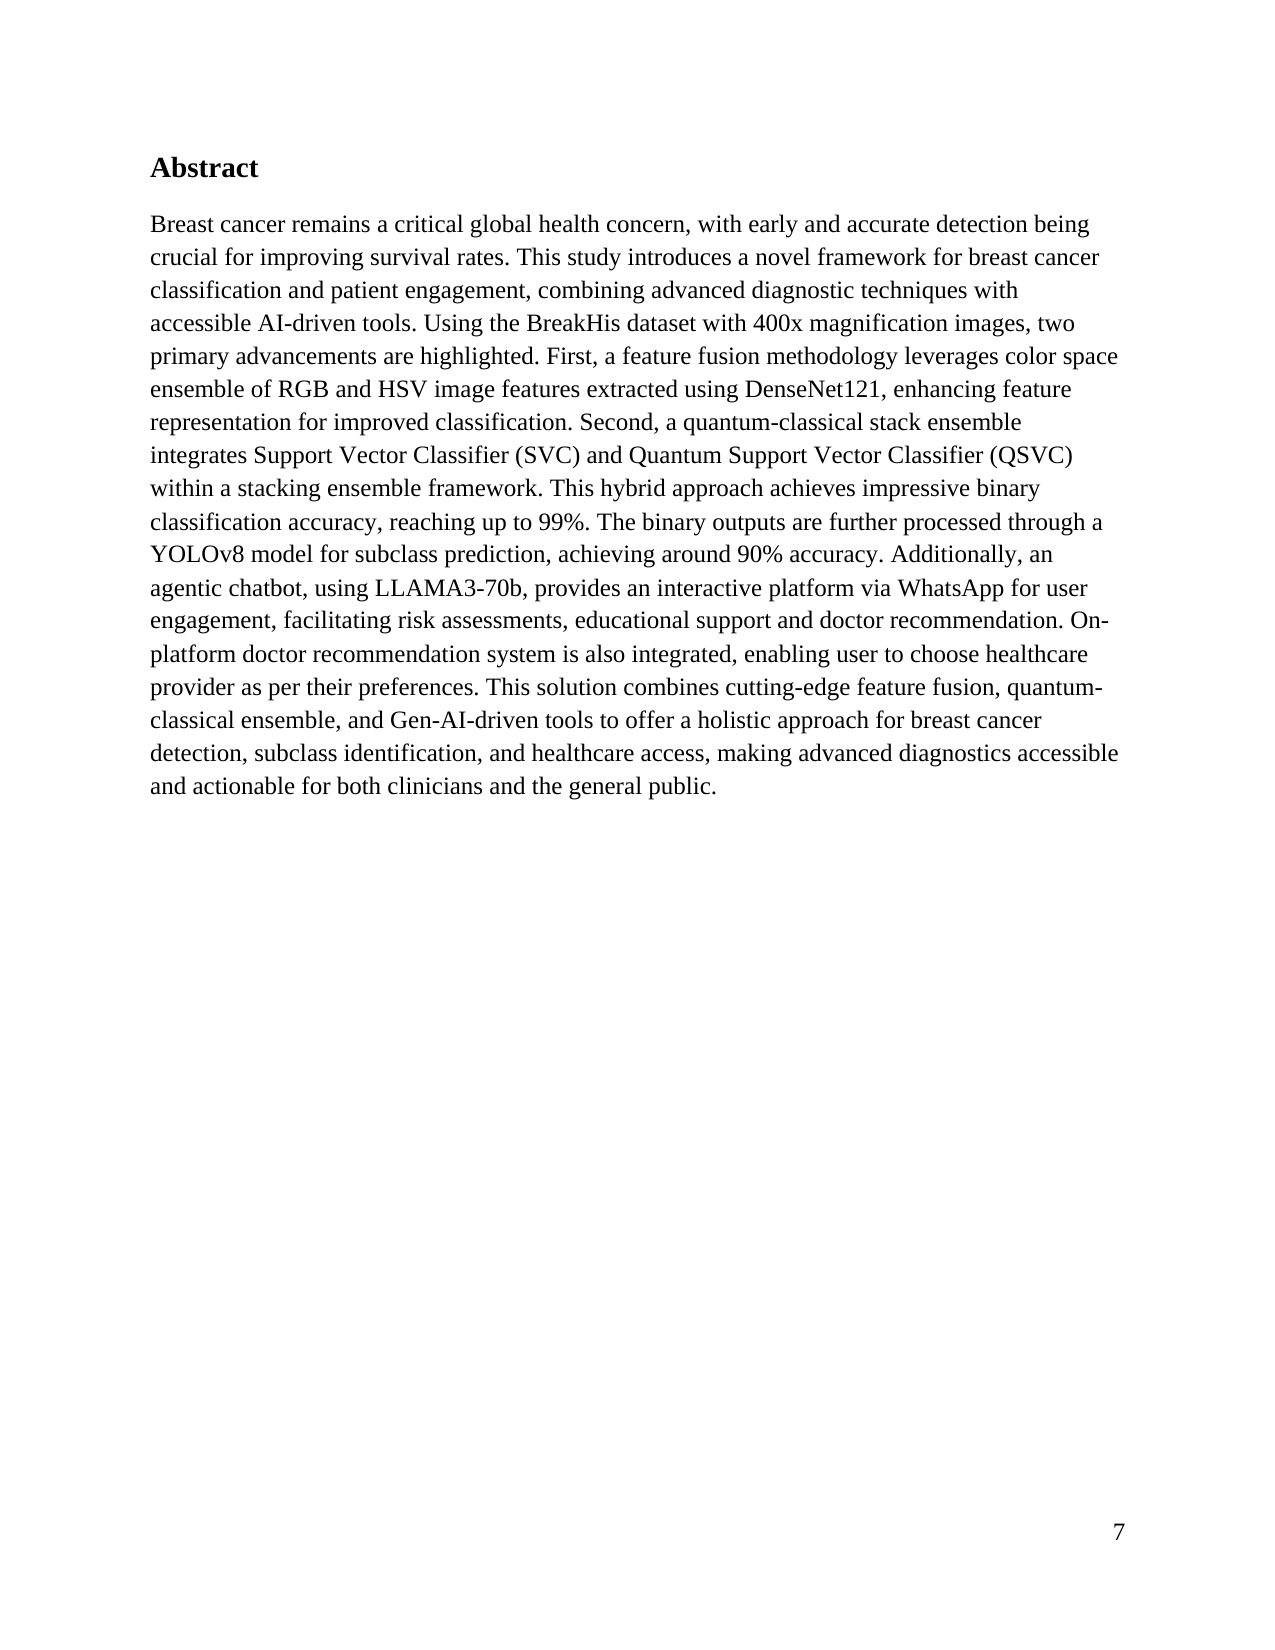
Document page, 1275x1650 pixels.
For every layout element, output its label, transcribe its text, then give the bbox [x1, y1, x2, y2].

text Abstract [150, 150, 1125, 183]
text Breast cancer remains a critical global health concern, with early and accurate detection being crucial for improving survival rates. This study introduces a novel framework for breast cancer classification and patient engagement, combining advanced diagnostic techniques with accessible AI-driven tools. Using the BreakHis dataset with 400x magnification images, two primary advancements are highlighted. First, a feature fusion methodology leverages color space ensemble of RGB and HSV image features extracted using DenseNet121, enhancing feature representation for improved classification. Second, a quantum-classical stack ensemble integrates Support Vector Classifier (SVC) and Quantum Support Vector Classifier (QSVC) within a stacking ensemble framework. This hybrid approach achieves impressive binary classification accuracy, reaching up to 99%. The binary outputs are further processed through a YOLOv8 model for subclass prediction, achieving around 90% accuracy. Additionally, an agentic chatbot, using LLAMA3-70b, provides an interactive platform via WhatsApp for user engagement, facilitating risk assessments, educational support and doctor recommendation. On-platform doctor recommendation system is also integrated, enabling user to choose healthcare provider as per their preferences. This solution combines cutting-edge feature fusion, quantum-classical ensemble, and Gen-AI-driven tools to offer a holistic approach for breast cancer detection, subclass identification, and healthcare access, making advanced diagnostics accessible and actionable for both clinicians and the general public. [150, 209, 1125, 799]
